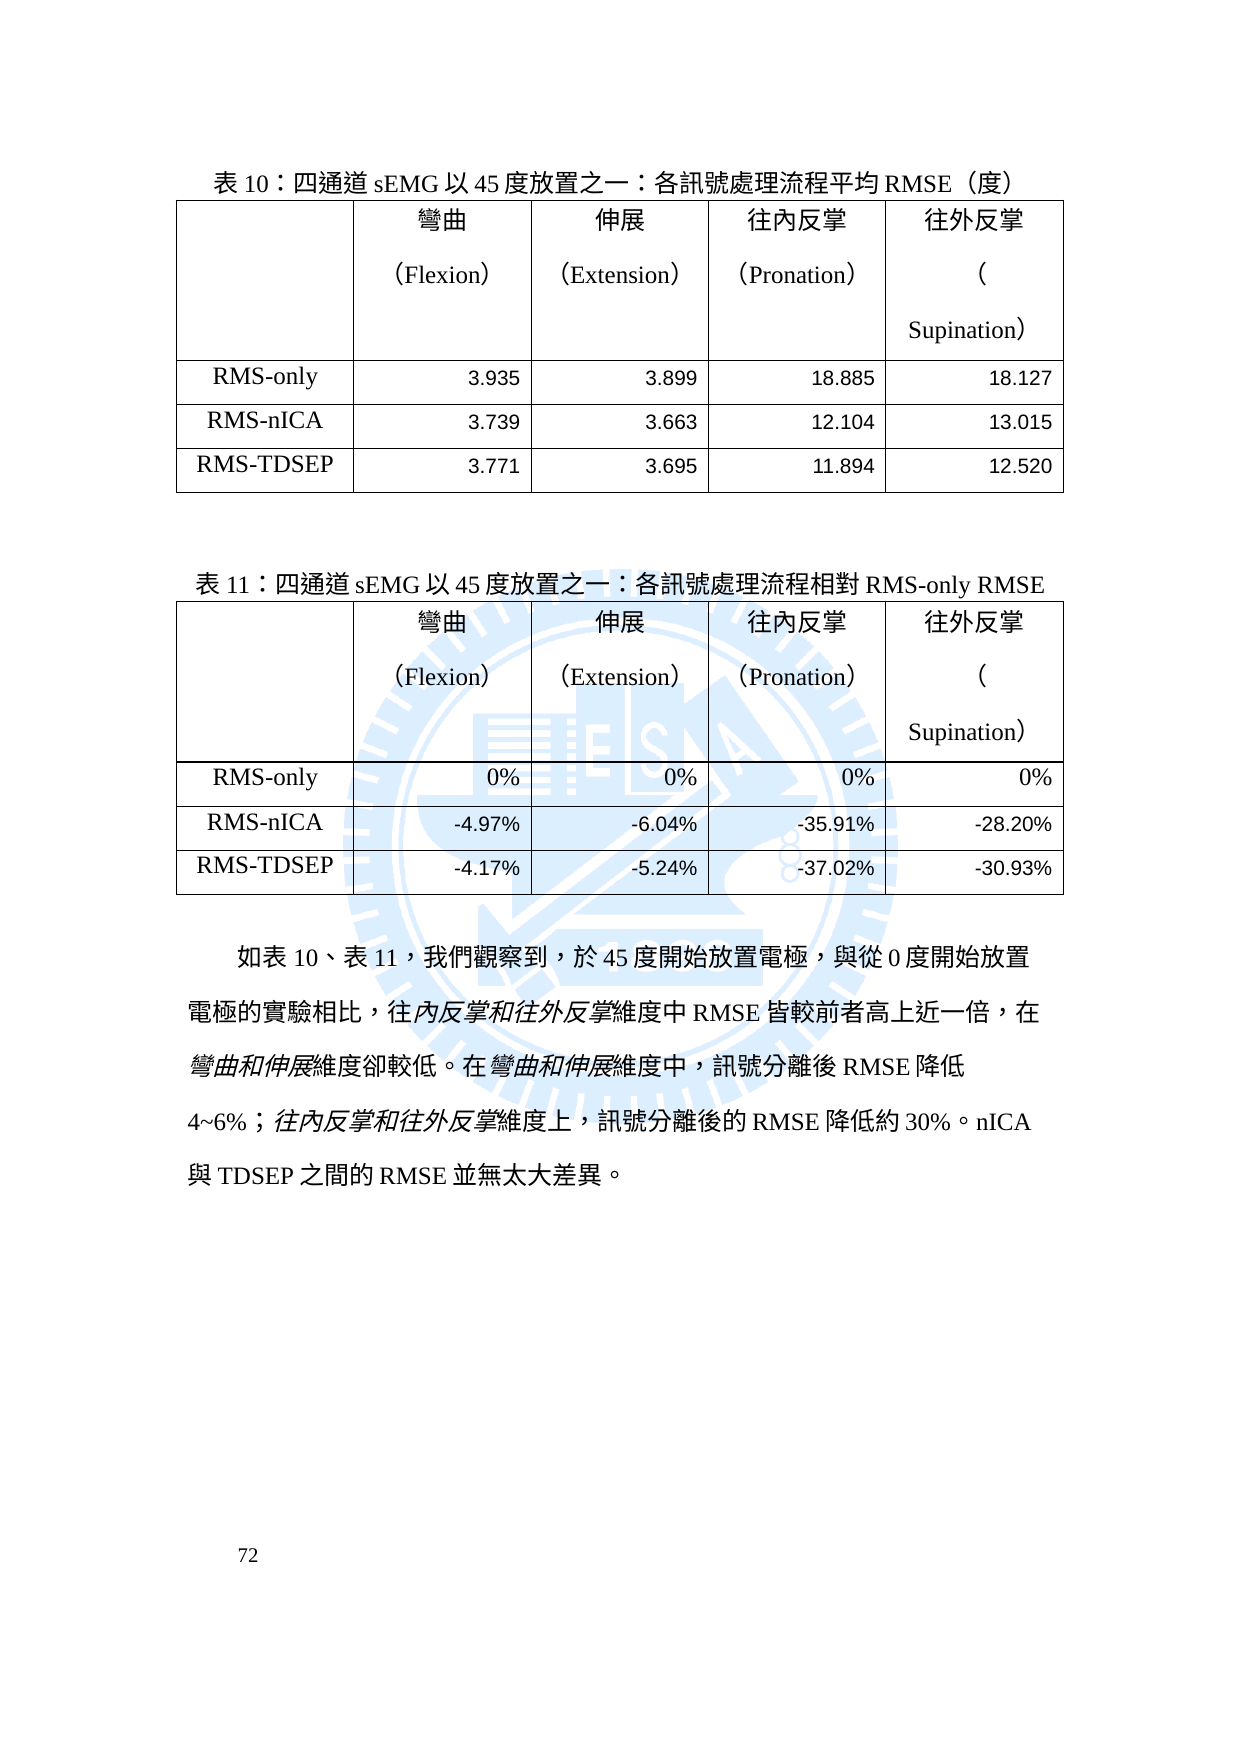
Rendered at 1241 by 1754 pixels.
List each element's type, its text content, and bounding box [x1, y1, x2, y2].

table_header 往內反掌 （Pronation） [709, 602, 885, 761]
table_cell 12.520 [886, 449, 1063, 492]
table_cell 3.695 [532, 449, 708, 492]
table_cell 3.771 [354, 449, 531, 492]
table_cell 13.015 [886, 405, 1063, 448]
table_cell -6.04% [532, 807, 708, 849]
table_cell 0% [886, 763, 1063, 806]
table_cell 0% [709, 763, 885, 806]
table_header 往外反掌 （Supination） [886, 602, 1063, 761]
table_cell 3.899 [532, 361, 708, 404]
table_cell -30.93% [886, 851, 1063, 894]
table_cell 12.104 [709, 405, 885, 448]
table_cell 3.663 [532, 405, 708, 448]
table_cell -28.20% [886, 807, 1063, 849]
table_cell RMS-nICA [177, 807, 353, 849]
table_cell -37.02% [709, 851, 885, 894]
table_header 往內反掌 （Pronation） [709, 201, 885, 360]
table_cell RMS-only [177, 763, 353, 806]
table_cell 3.935 [354, 361, 531, 404]
table_cell -5.24% [532, 851, 708, 894]
table_cell 0% [532, 763, 708, 806]
table_header 彎曲 （Flexion） [354, 602, 531, 761]
table_cell -35.91% [709, 807, 885, 849]
text 如表 10、表 11，我們觀察到，於45度開始放置電極，與從0度開始放置電極的實驗相比，往內反掌和往外反掌維度中RMSE皆較前者高上近一倍，在彎曲和伸展維度卻較低。在彎曲和伸展維度中，訊號分離後RMSE降低4~6%；往內反掌和往外反掌維度上，訊號分離後的RMSE降低約30%。nICA與TDSEP之間的RMSE並無太大差異。 [187, 938, 1053, 1192]
text 表 10：四通道sEMG以45度放置之一：各訊號處理流程平均RMSE（度） [187, 163, 1053, 199]
table_cell RMS-only [177, 361, 353, 404]
table_header 伸展 （Extension） [532, 201, 708, 360]
table_cell RMS-TDSEP [177, 449, 353, 492]
table_cell 3.739 [354, 405, 531, 448]
table_cell 11.894 [709, 449, 885, 492]
table_header [177, 602, 353, 761]
table_cell -4.97% [354, 807, 531, 849]
table_cell RMS-nICA [177, 405, 353, 448]
table_header [177, 201, 353, 360]
table_header 往外反掌 （Supination） [886, 201, 1063, 360]
table_cell 18.885 [709, 361, 885, 404]
text 表 11：四通道sEMG以45度放置之一：各訊號處理流程相對RMS-only RMSE [187, 565, 1053, 601]
table_header 伸展 （Extension） [532, 602, 708, 761]
table_cell RMS-TDSEP [177, 851, 353, 894]
table_cell -4.17% [354, 851, 531, 894]
table_cell 18.127 [886, 361, 1063, 404]
table_header 彎曲 （Flexion） [354, 201, 531, 360]
table_cell 0% [354, 763, 531, 806]
